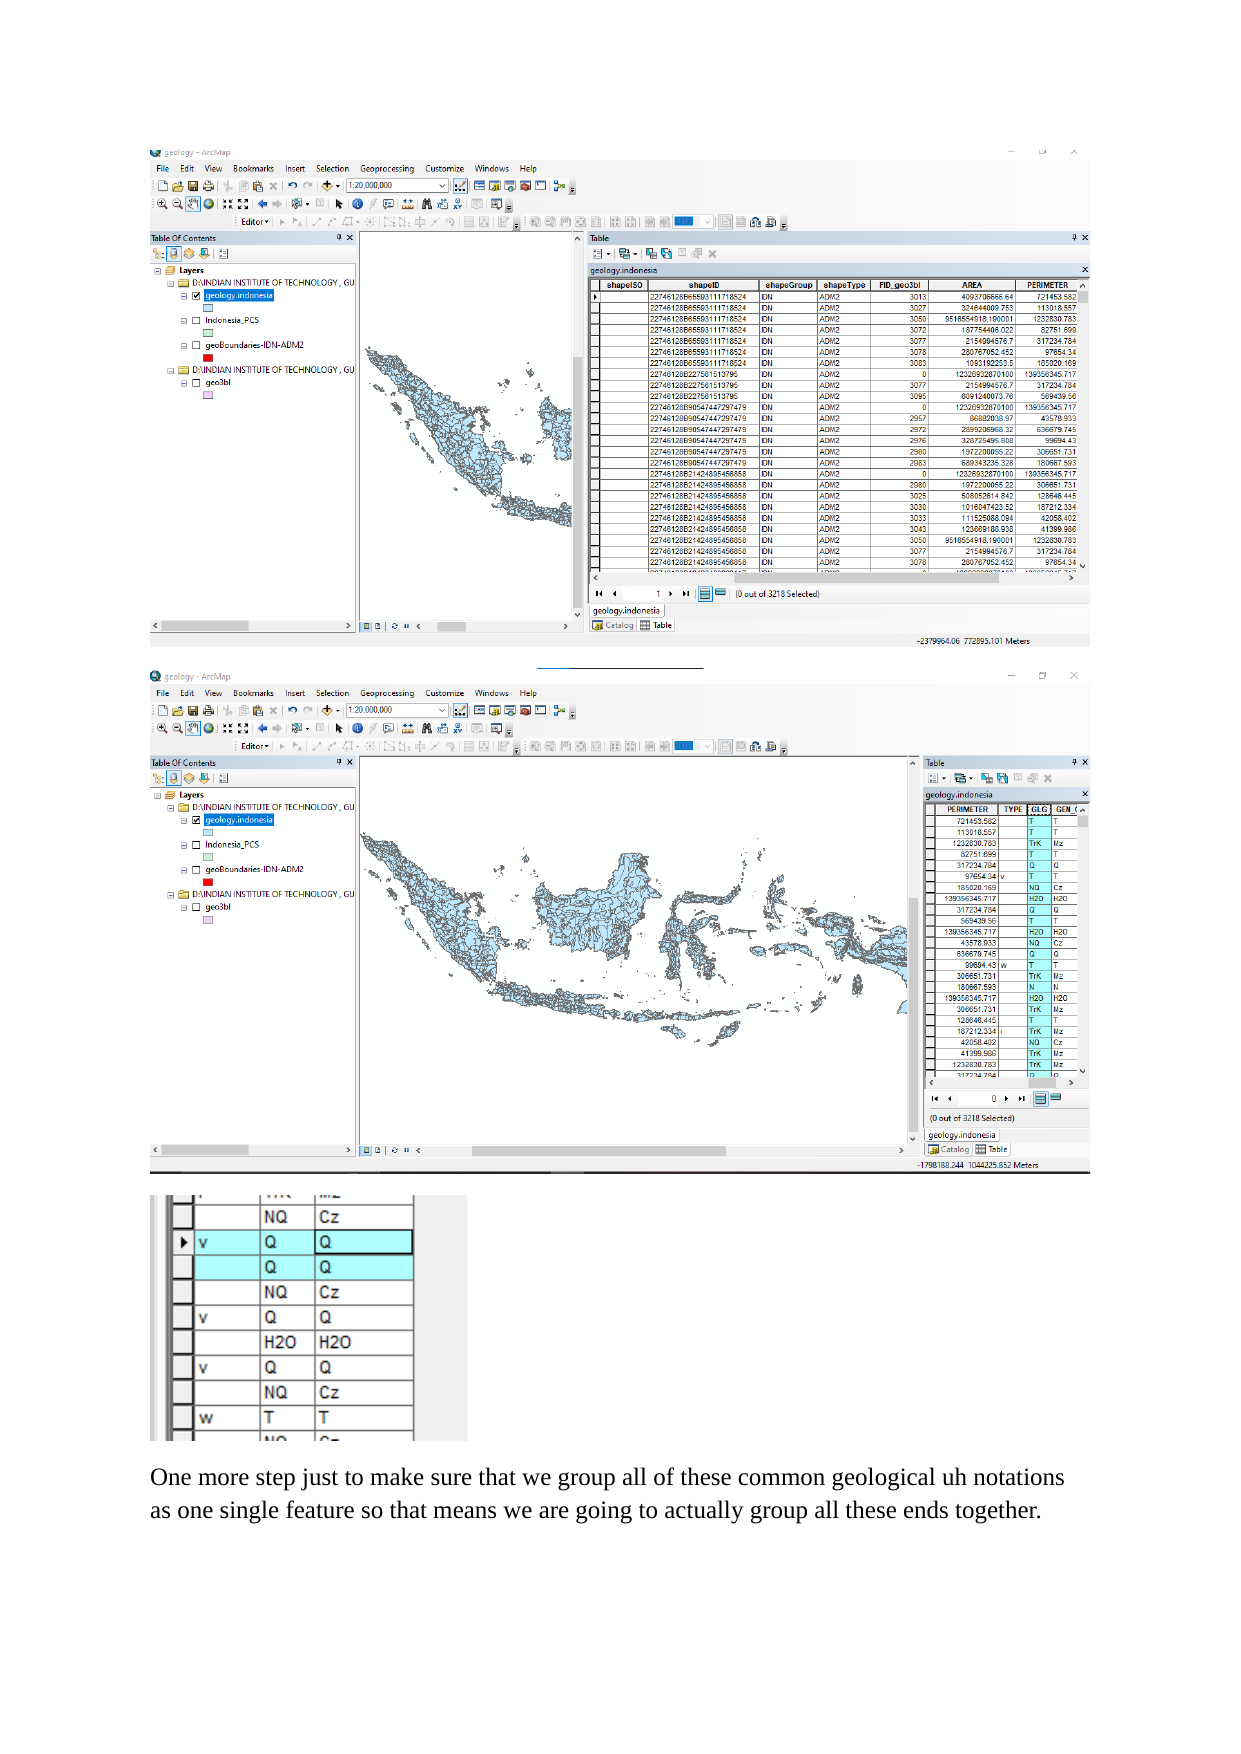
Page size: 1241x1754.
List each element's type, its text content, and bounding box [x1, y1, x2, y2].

picture [150, 668, 1091, 1174]
picture [150, 150, 1091, 647]
picture [150, 1195, 468, 1441]
text One more step just to make sure that we group all of these common geological uh notations as one single feature so that means we are going to actually group all these ends together. [150, 1462, 1090, 1524]
